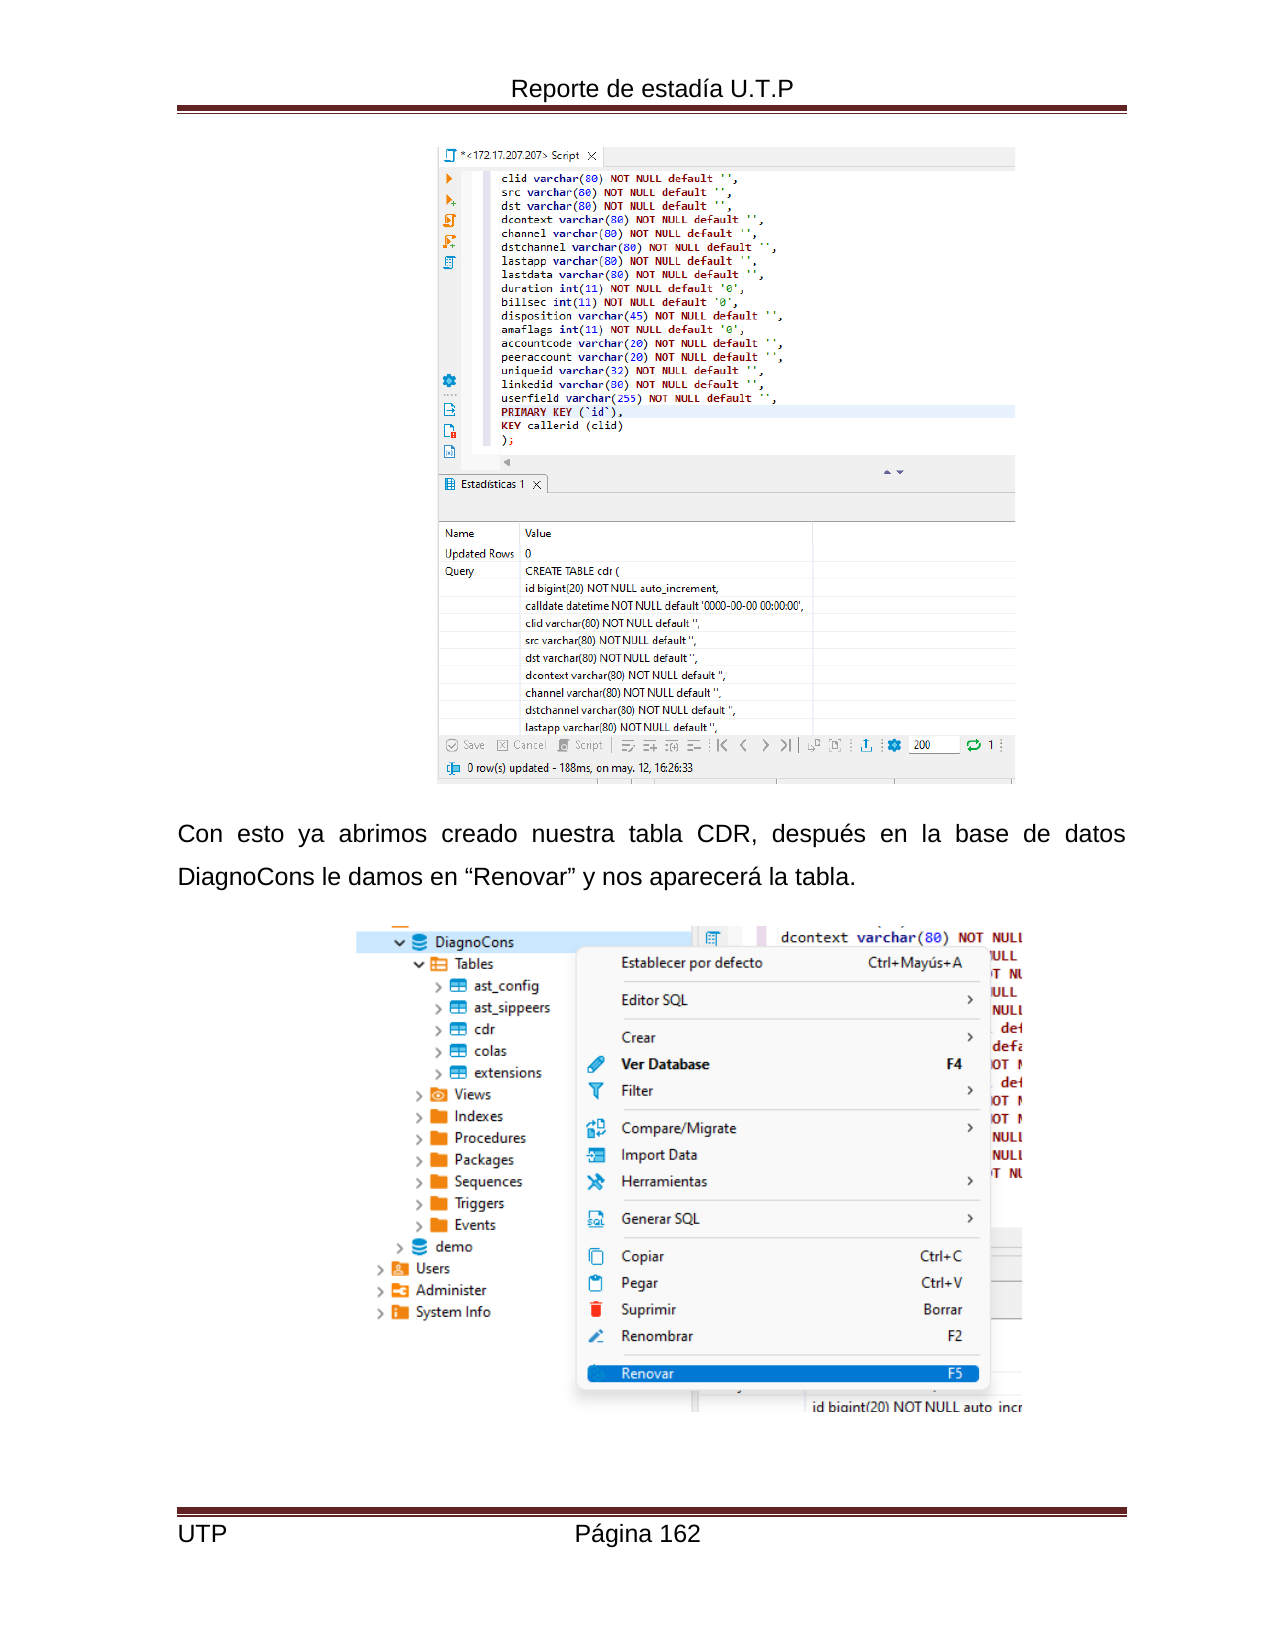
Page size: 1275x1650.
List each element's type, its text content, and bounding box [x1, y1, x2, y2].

text Con esto ya abrimos creado nuestra tabla CDR, después en la base de datos DiagnoCons le damos en “Renovar” y nos aparecerá la tabla. [177, 819, 1127, 891]
picture [356, 926, 1023, 1412]
picture [436, 147, 1016, 784]
